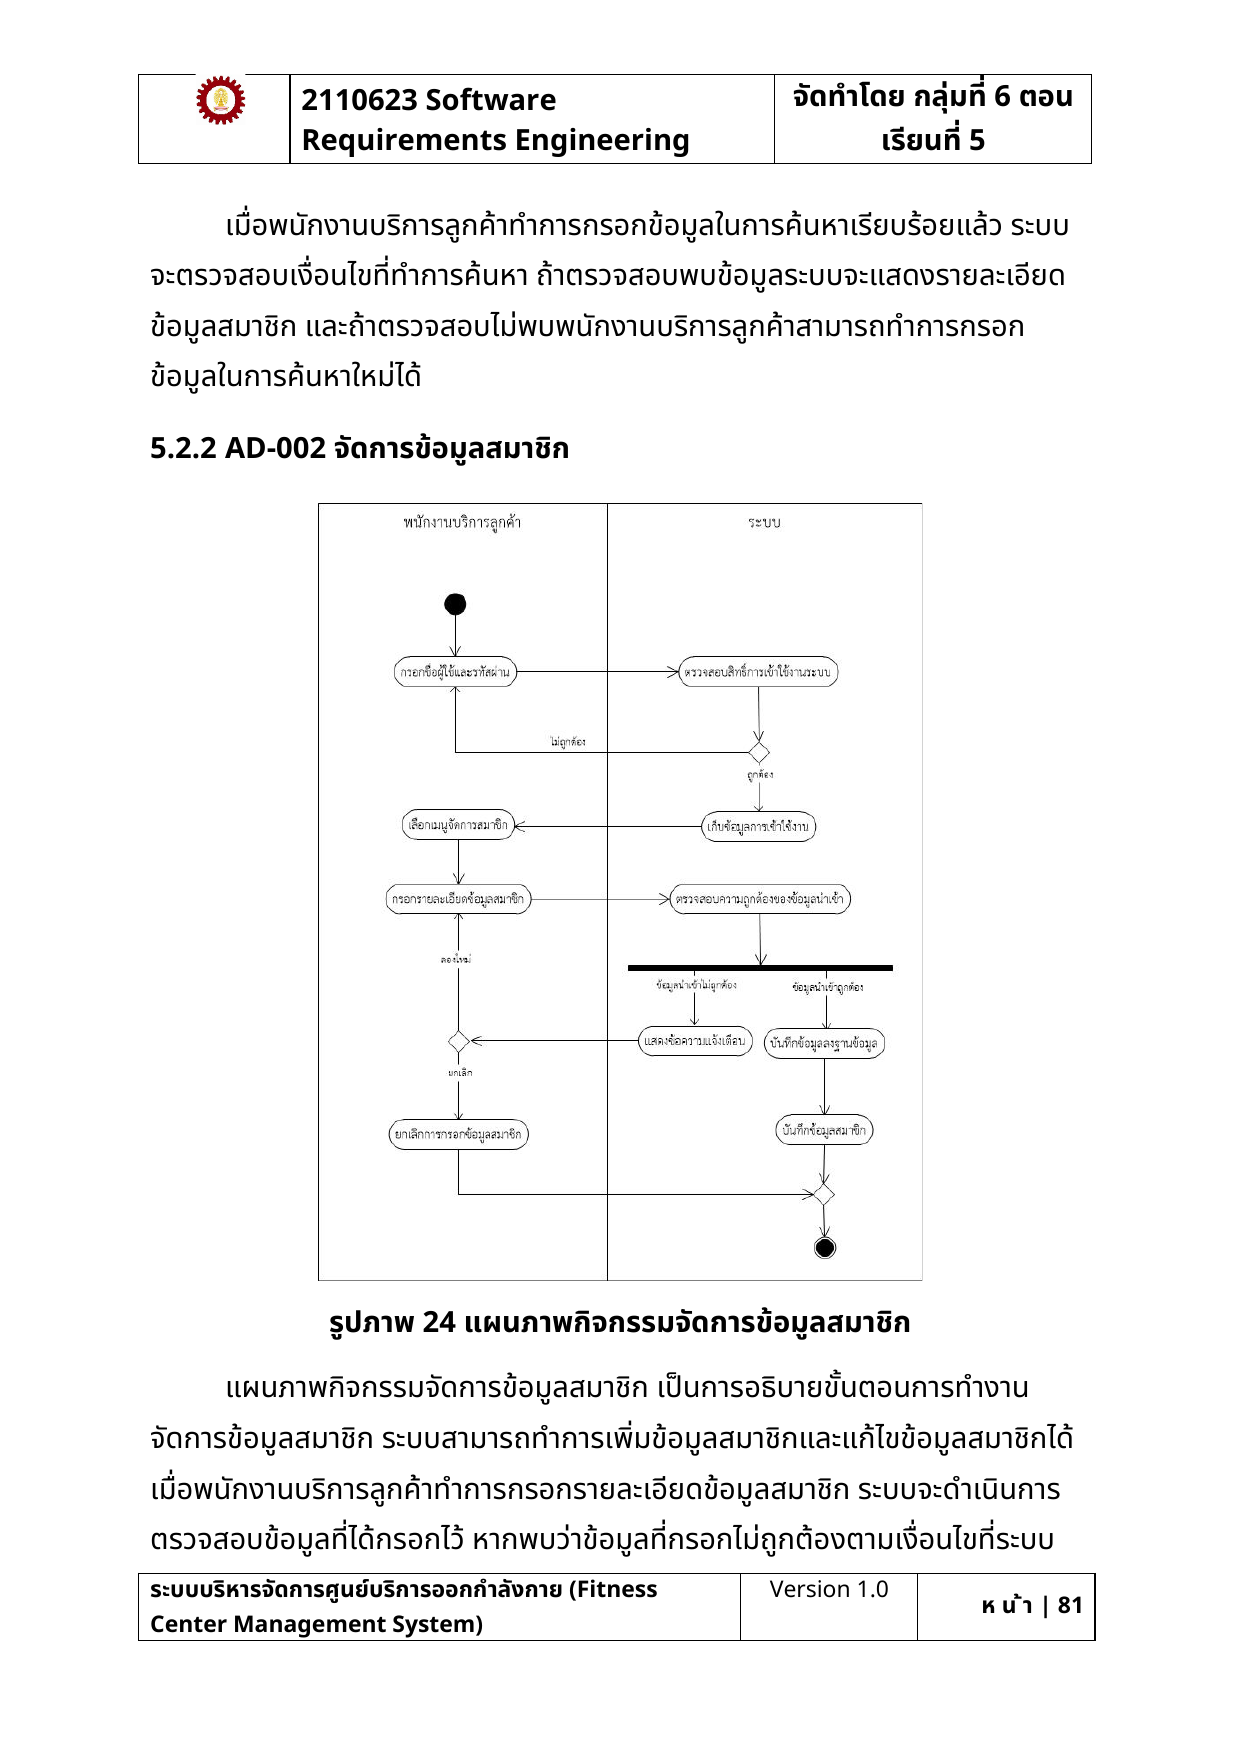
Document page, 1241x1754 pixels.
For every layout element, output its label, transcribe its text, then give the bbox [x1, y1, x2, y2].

text เมื่อพนักงานบริการลูกค้าทำการกรอกข้อมูลในการค้นหาเรียบร้อยแล้ว ระบบจะตรวจสอบเงื่อนไขที่ทำการค้นหา ถ้าตรวจสอบพบข้อมูลระบบจะแสดงรายละเอียดข้อมูลสมาชิก และถ้าตรวจสอบไม่พบพนักงานบริการลูกค้าสามารถทำการกรอกข้อมูลในการค้นหาใหม่ได้ [150, 248, 1090, 444]
subtitle AD-002 จัดการข้อมูลสมาชิก [150, 471, 1090, 516]
picture [195, 74, 246, 125]
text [150, 1411, 1090, 1556]
list วันหมดอายุในการเข้าใช้บริการสมาชิก [231, 204, 1090, 248]
picture [317, 547, 923, 1325]
